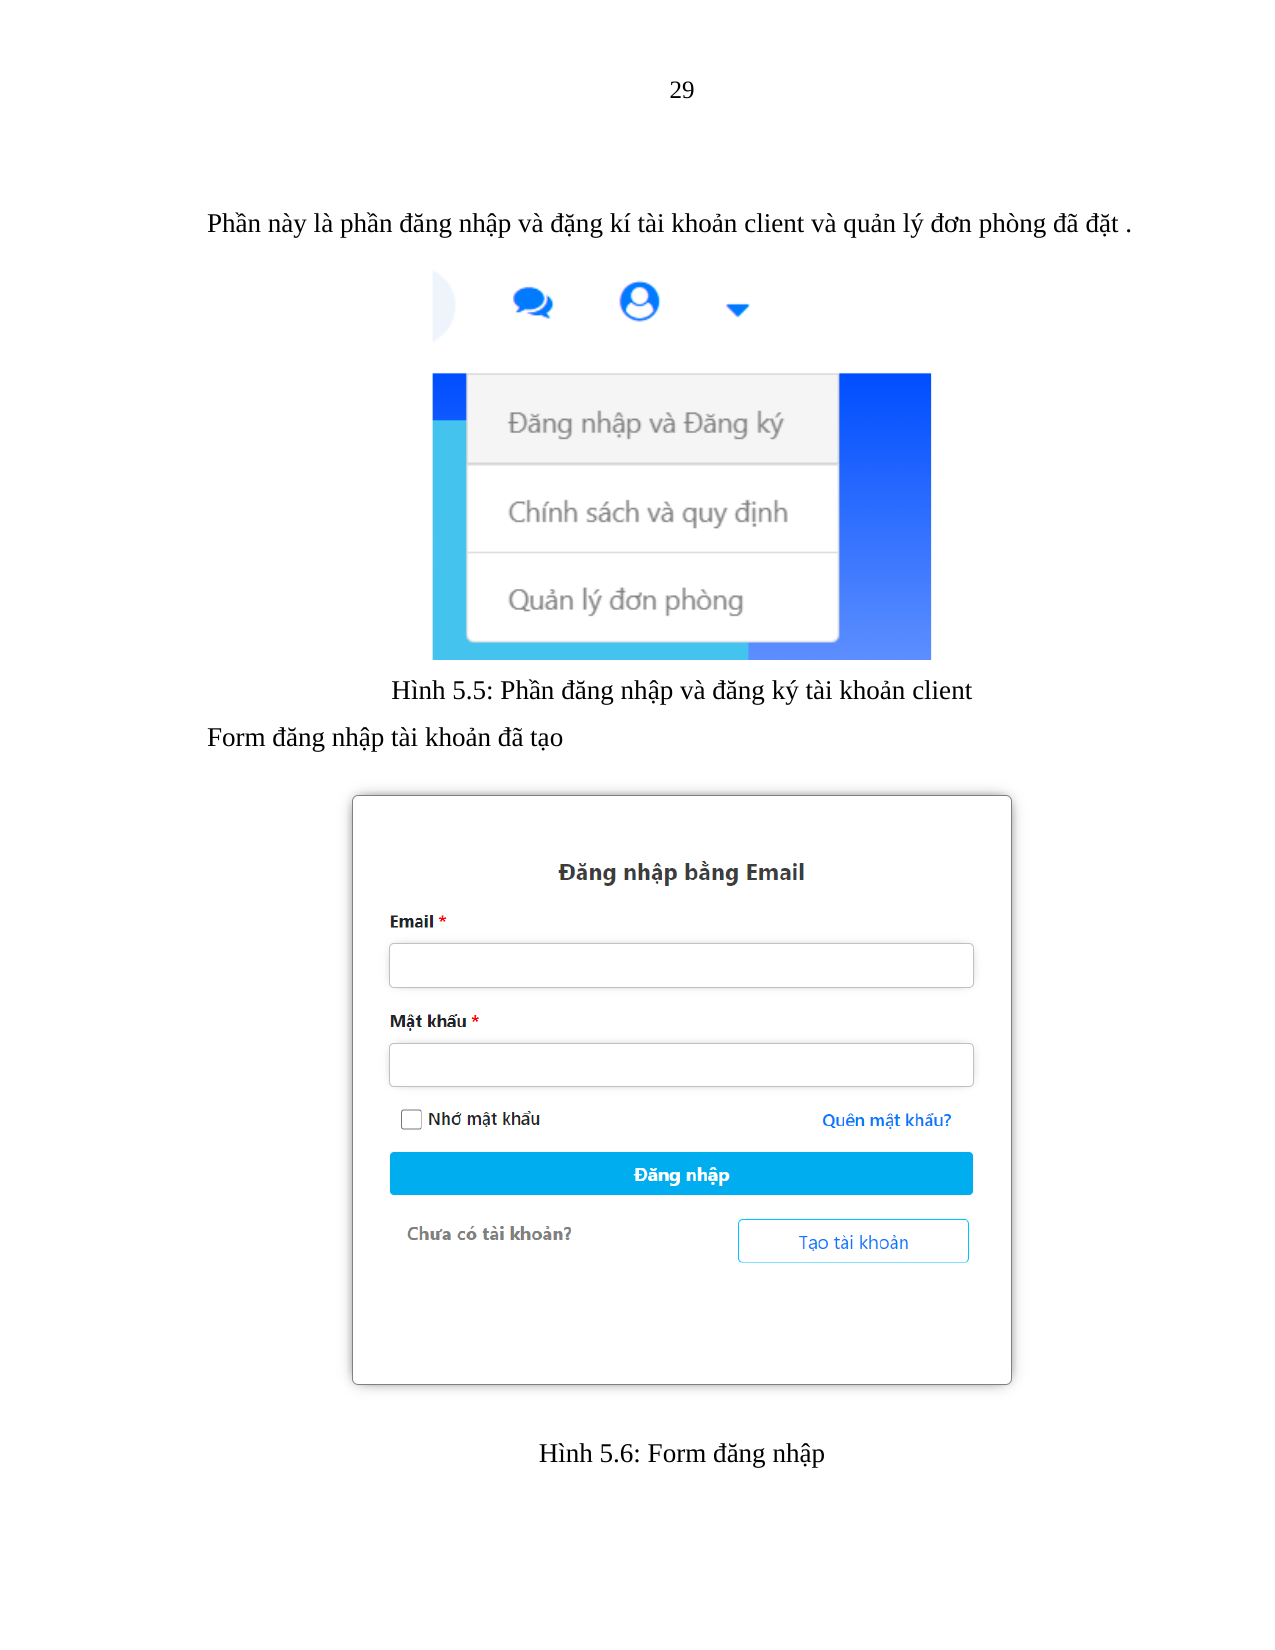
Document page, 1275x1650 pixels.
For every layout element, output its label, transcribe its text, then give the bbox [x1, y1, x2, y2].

text Hình 5.5: Phần đăng nhập và đăng ký tài khoản client [207, 674, 1157, 705]
picture [298, 767, 1066, 1423]
text Hình 5.6: Form đăng nhập [207, 1437, 1157, 1468]
picture [432, 253, 932, 660]
text Form đăng nhập tài khoản đã tạo [207, 721, 1157, 752]
text Phần này là phần đăng nhập và đặng kí tài khoản client và quản lý đơn phòng đã đặt . [207, 207, 1157, 238]
